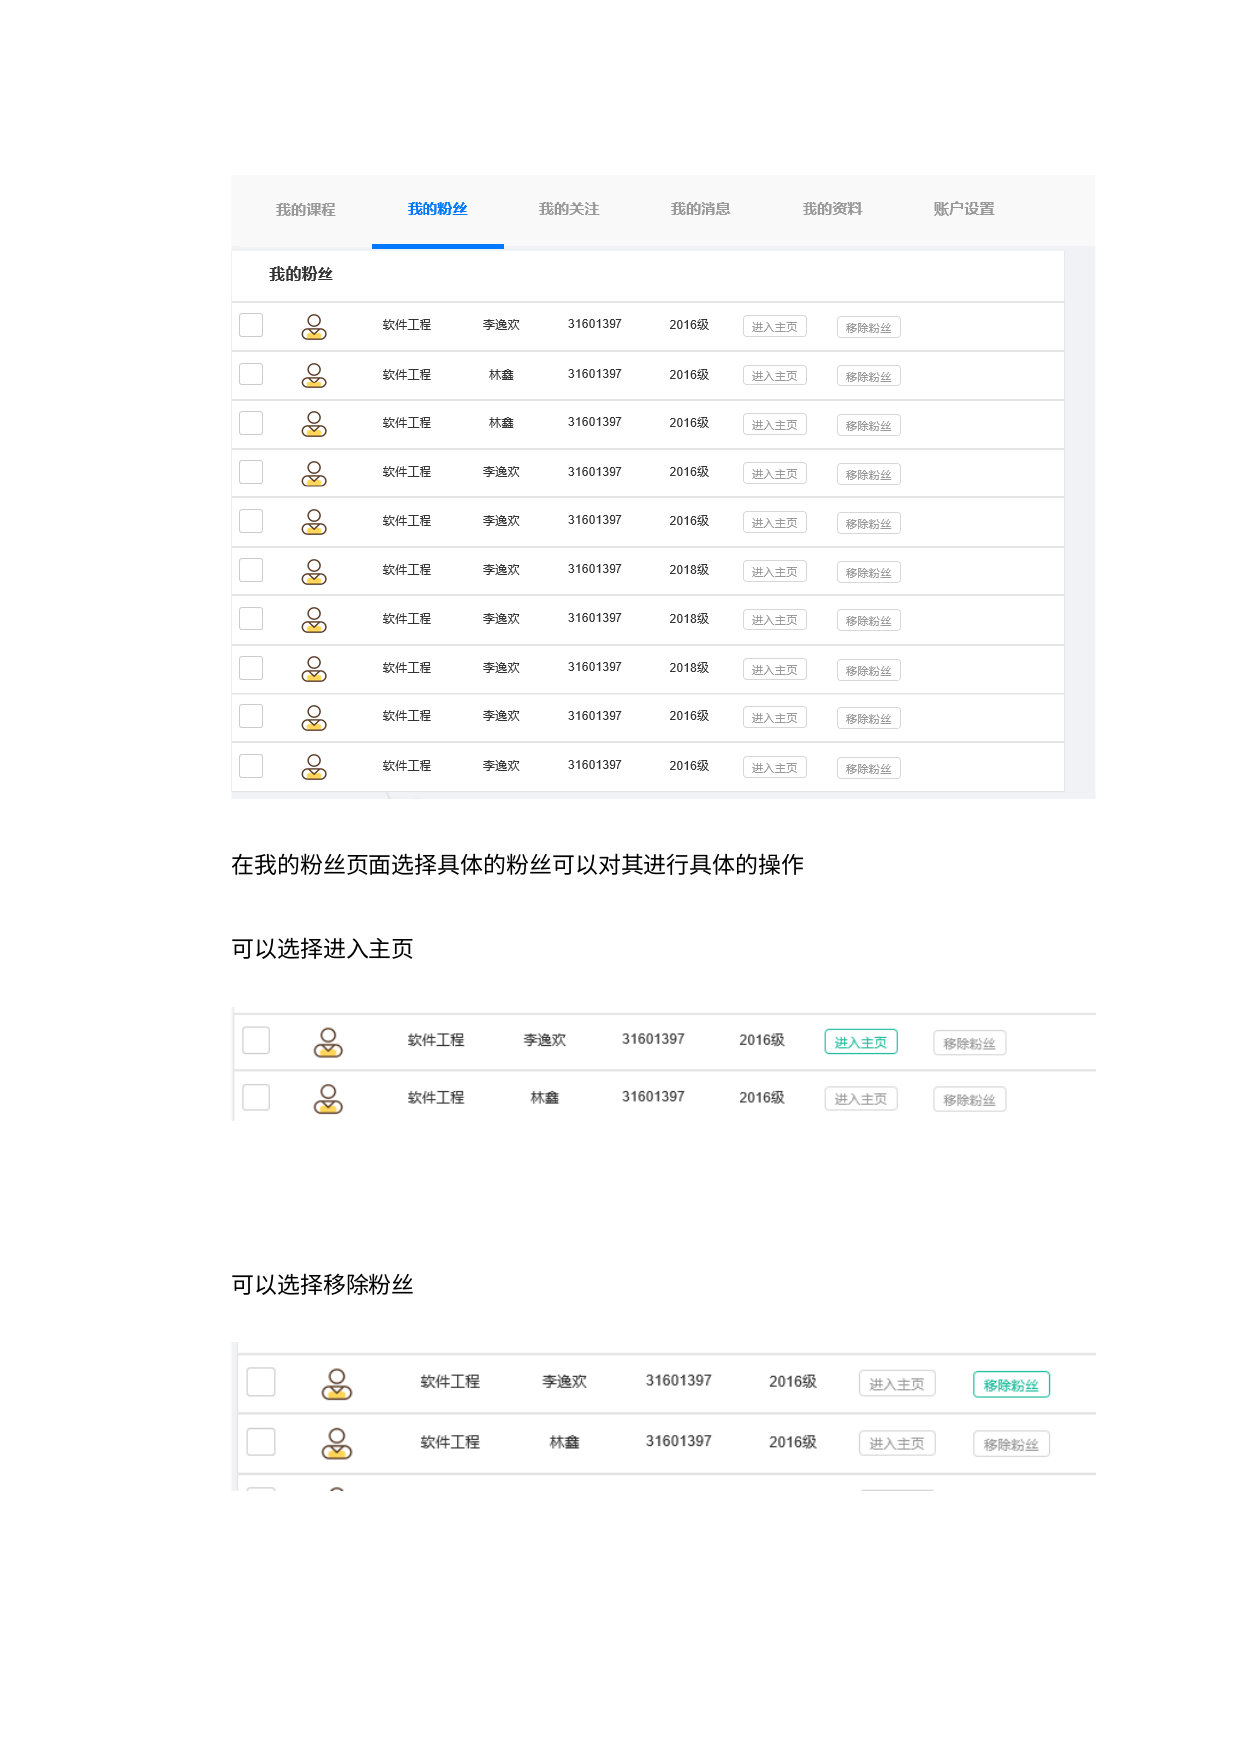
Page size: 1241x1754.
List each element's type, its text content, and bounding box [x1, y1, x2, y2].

picture [231, 1342, 1096, 1491]
text 可以选择移除粉丝 [187, 1251, 1053, 1316]
text 在我的粉丝页面选择具体的粉丝可以对其进行具体的操作 [187, 831, 1053, 896]
picture [231, 1007, 1097, 1121]
picture [231, 175, 1096, 799]
text 可以选择进入主页 [187, 915, 1053, 980]
